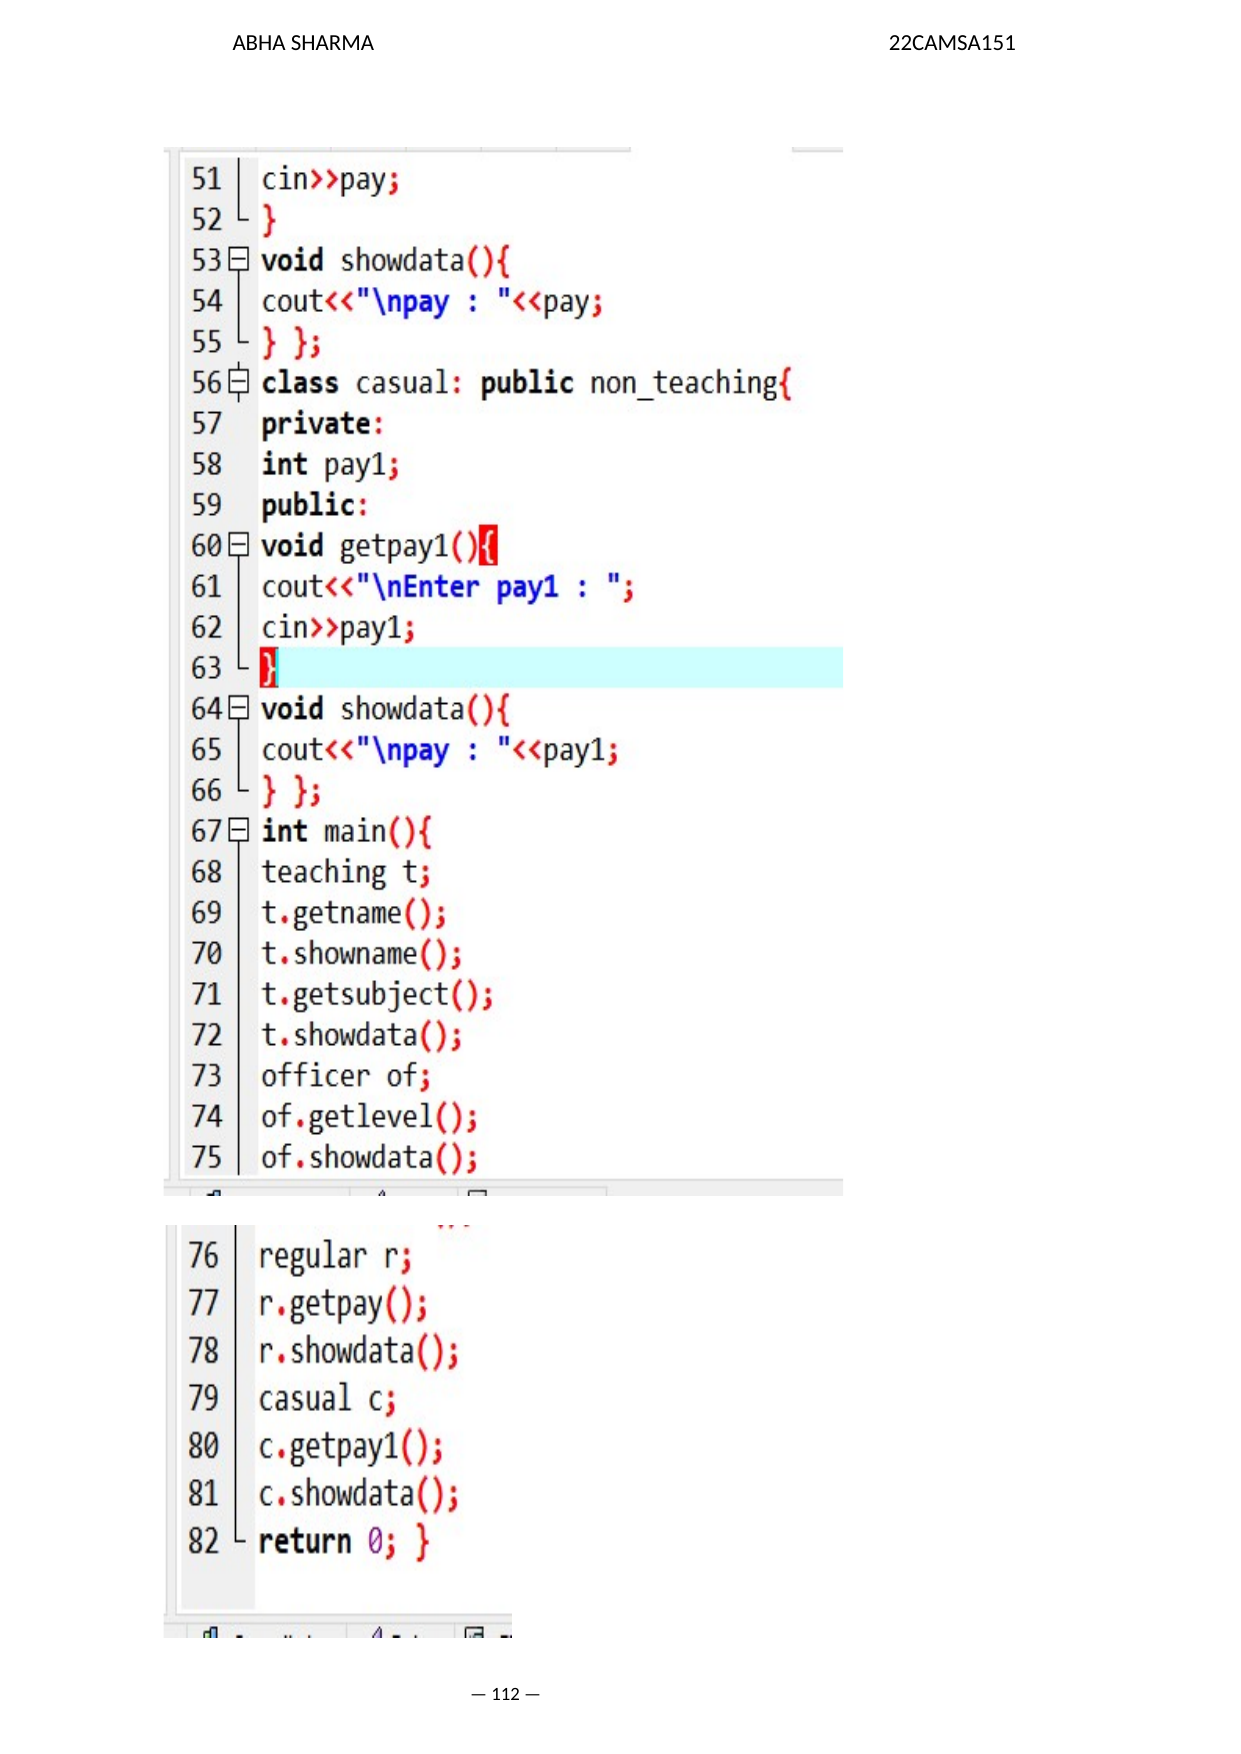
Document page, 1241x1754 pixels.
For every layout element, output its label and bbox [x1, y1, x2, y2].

picture [163, 147, 844, 1196]
picture [163, 1225, 512, 1638]
